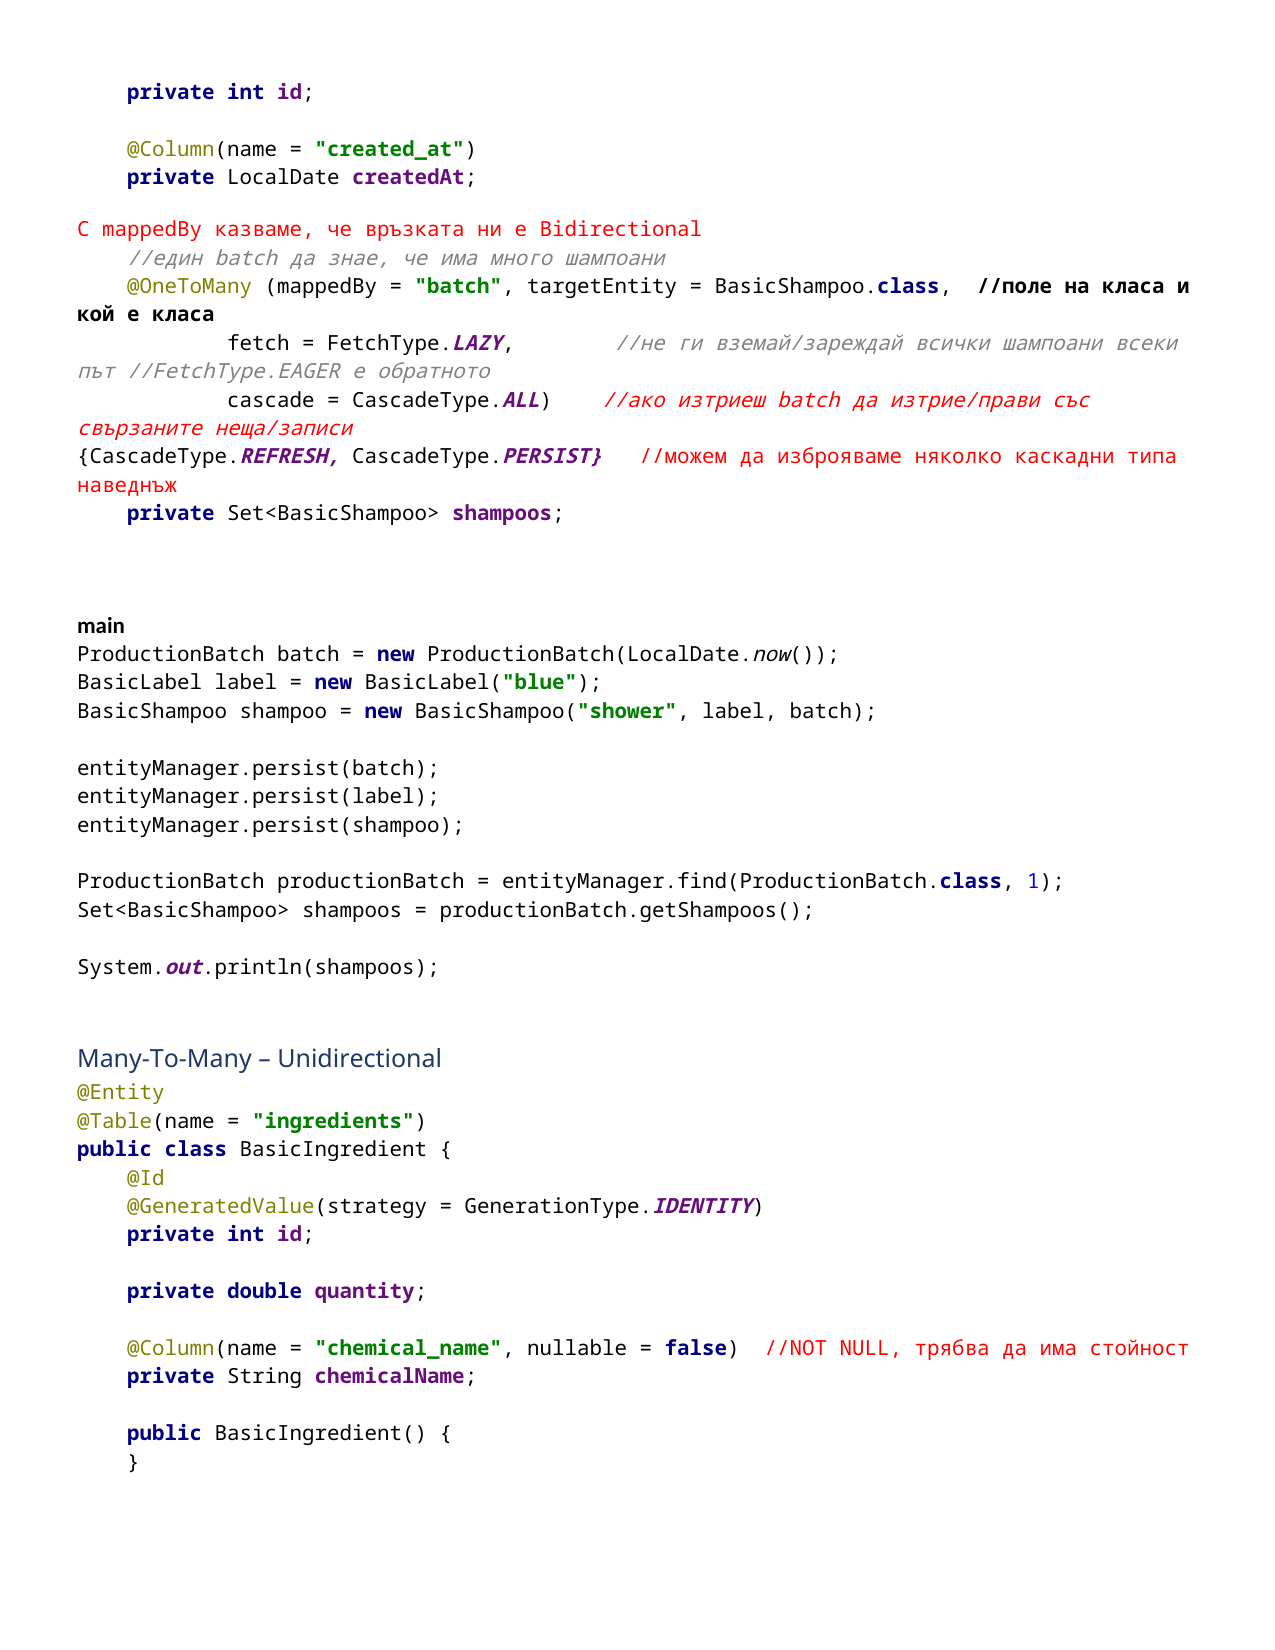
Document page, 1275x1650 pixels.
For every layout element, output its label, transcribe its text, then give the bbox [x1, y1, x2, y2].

text main [77, 611, 1198, 639]
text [77, 1077, 1198, 1504]
text С mappedBy казваме, че връзката ни е Bidirectional //един batch да знае, че има много шампоани @OneToMany (mappedBy = "batch", targetEntity = BasicShampoo.class, //поле на класа и кой е класа fetch = FetchType.LAZY, //не ги вземай/зареждай всички шампоани всеки път //FetchType.EAGER е обратното cascade = CascadeType.ALL) //ако изтриеш batch да изтрие/прави със свързаните неща/записи [77, 214, 1198, 442]
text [77, 77, 1198, 214]
subtitle Many-To-Many – Unidirectional [77, 1041, 1198, 1074]
text {CascadeType.REFRESH, CascadeType.PERSIST} //можем да изброяваме няколко каскадни типа наведнъж private Set<BasicShampoo> shampoos; [77, 442, 1198, 527]
text ProductionBatch batch = new ProductionBatch(LocalDate.now()); BasicLabel label = new BasicLabel("blue"); BasicShampoo shampoo = new BasicShampoo("shower", label, batch); entityManager.persist(batch); entityManager.persist(label); entityManager.persist(shampoo); ProductionBatch productionBatch = entityManager.find(ProductionBatch.class, 1); Set<BasicShampoo> shampoos = productionBatch.getShampoos(); System.out.println(shampoos); [77, 639, 1198, 980]
